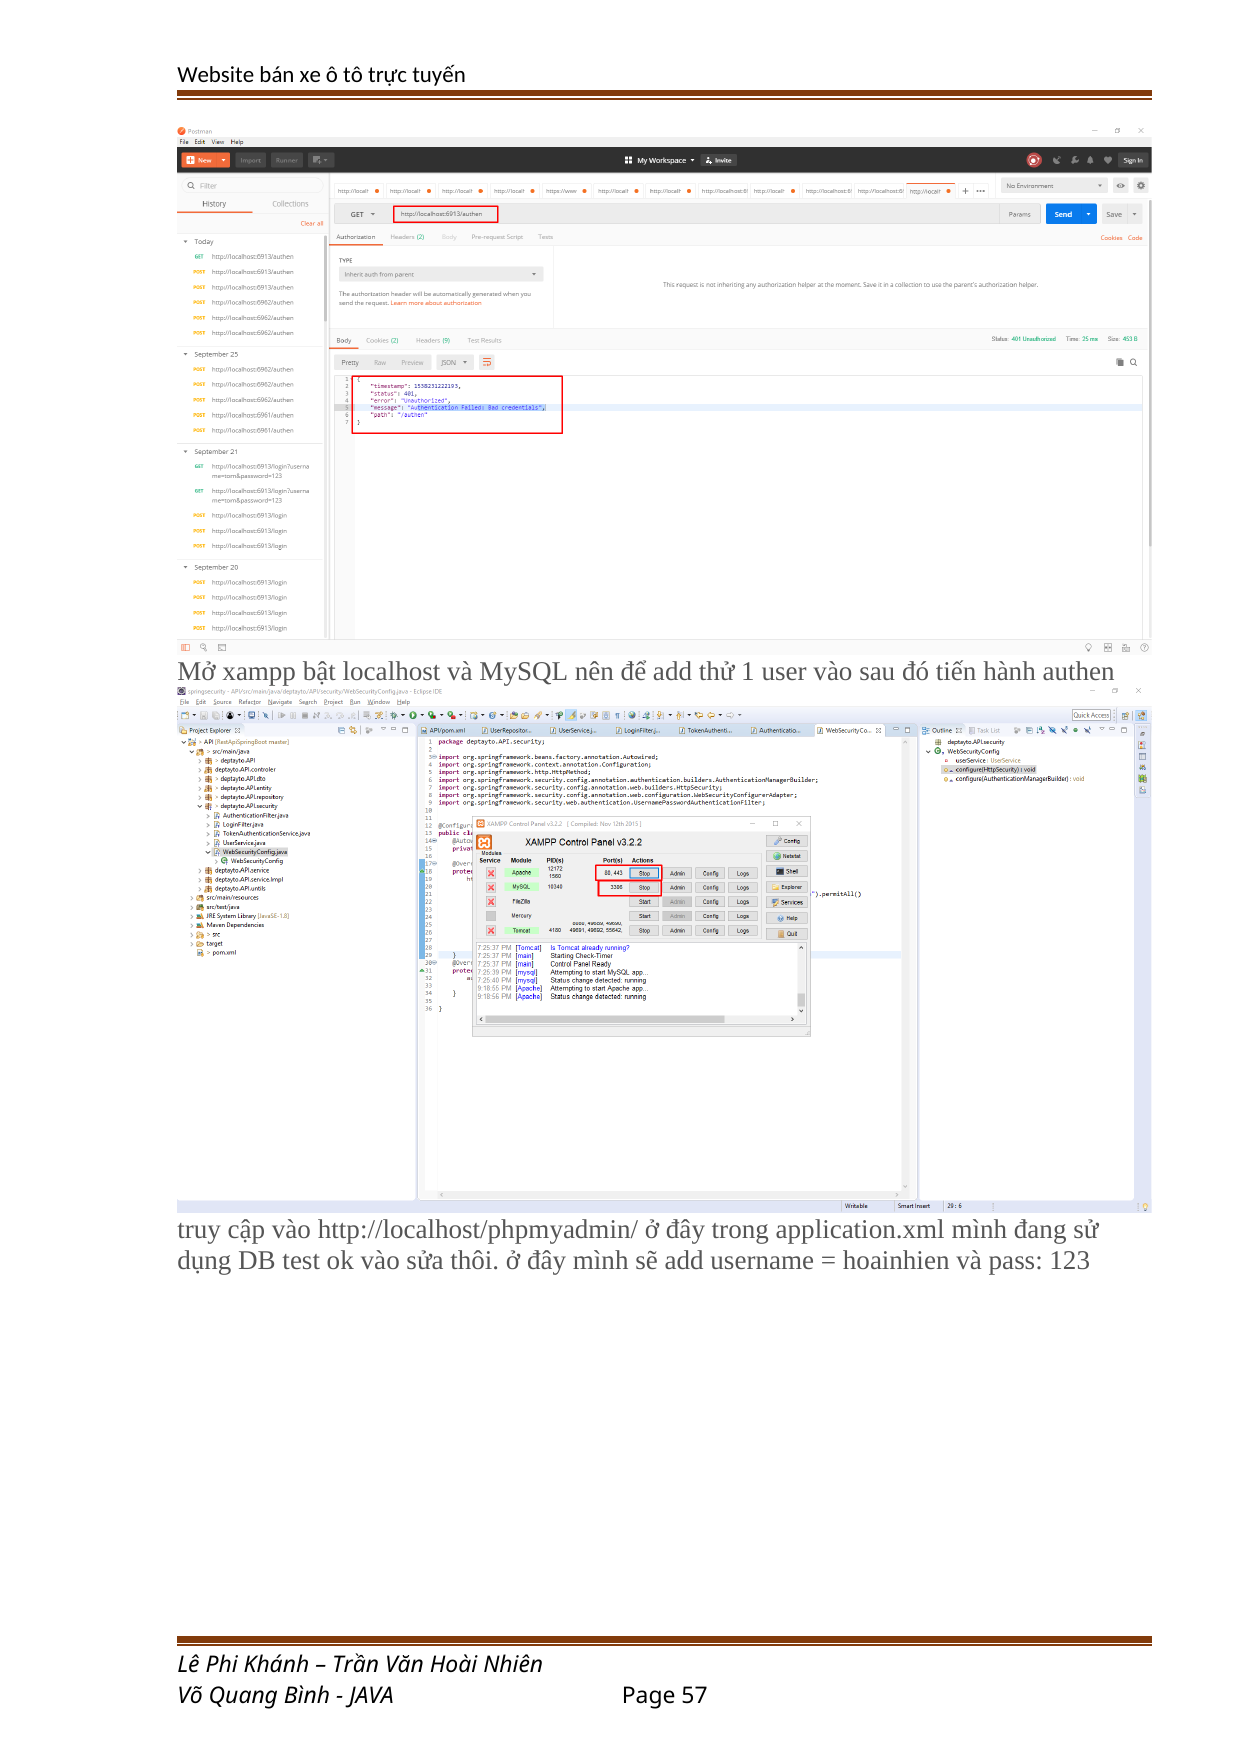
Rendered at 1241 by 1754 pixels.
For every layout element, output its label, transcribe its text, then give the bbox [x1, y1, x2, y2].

picture [177, 125, 1152, 655]
picture [177, 686, 1152, 1213]
text truy cập vào http://localhost/phpmyadmin/ ở đây trong application.xml mình đang sử dụng DB test ok vào sửa thôi. ở đây mình sẽ add username = hoainhien và pass: 123 [177, 1213, 1152, 1275]
text Mở xampp bật localhost và MySQL nên để add thử 1 user vào sau đó tiến hành authen [177, 655, 1152, 686]
